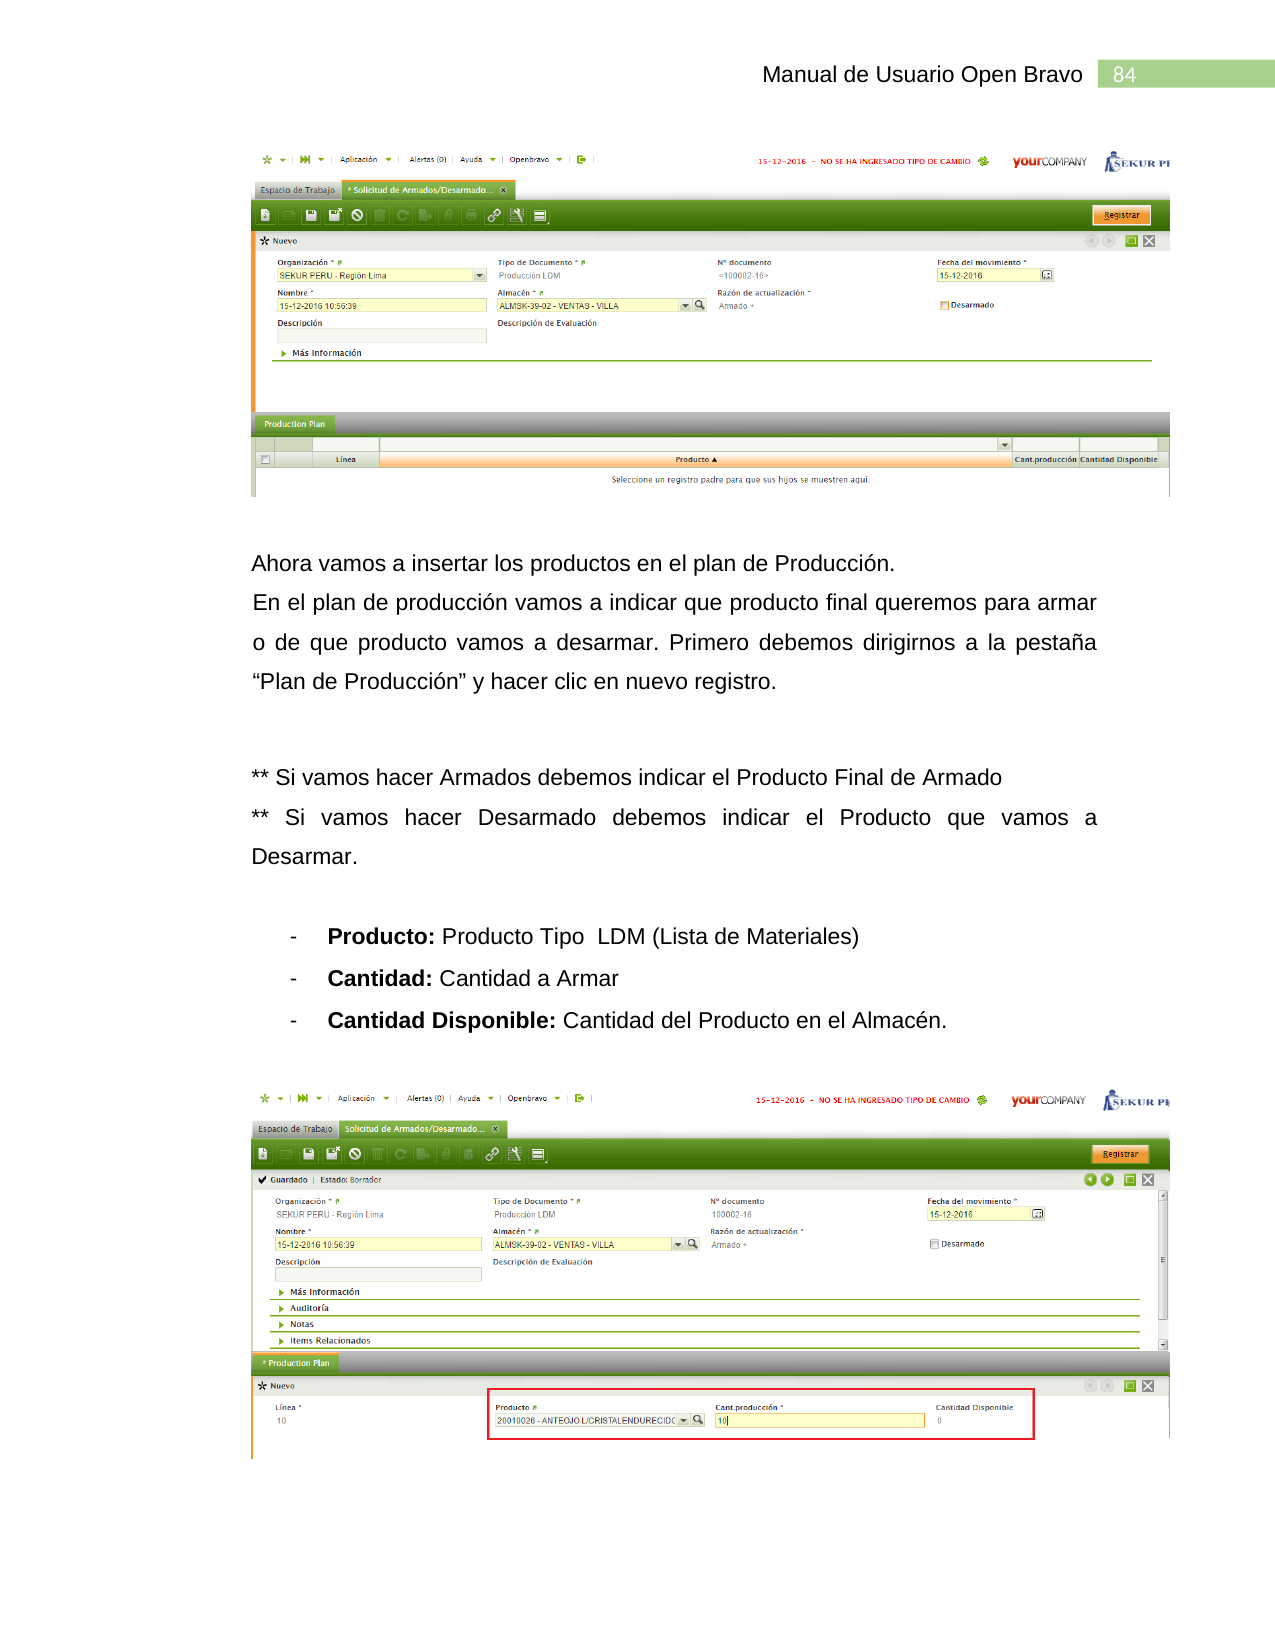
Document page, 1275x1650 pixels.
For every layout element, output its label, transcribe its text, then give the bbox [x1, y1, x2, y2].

list Cantidad: Cantidad a Armar [290, 964, 1098, 992]
text En el plan de producción vamos a indicar que producto final queremos para armar o de que producto vamos a desarmar. Primero debemos dirigirnos a la pestaña “Plan de Producción” y hacer clic en nuevo registro. [252, 589, 1098, 695]
text ** Si vamos hacer Desarmado debemos indicar el Producto que vamos a Desarmar. [251, 803, 1098, 869]
list Producto: Producto Tipo LDM (Lista de Materiales) [290, 922, 1098, 950]
picture [251, 1087, 1171, 1459]
text ** Si vamos hacer Armados debemos indicar el Producto Final de Armado [251, 764, 1098, 790]
list Cantidad Disponible: Cantidad del Producto en el Almacén. [290, 1006, 1098, 1034]
text Ahora vamos a insertar los productos en el plan de Producción. [251, 550, 1098, 576]
picture [251, 147, 1171, 497]
